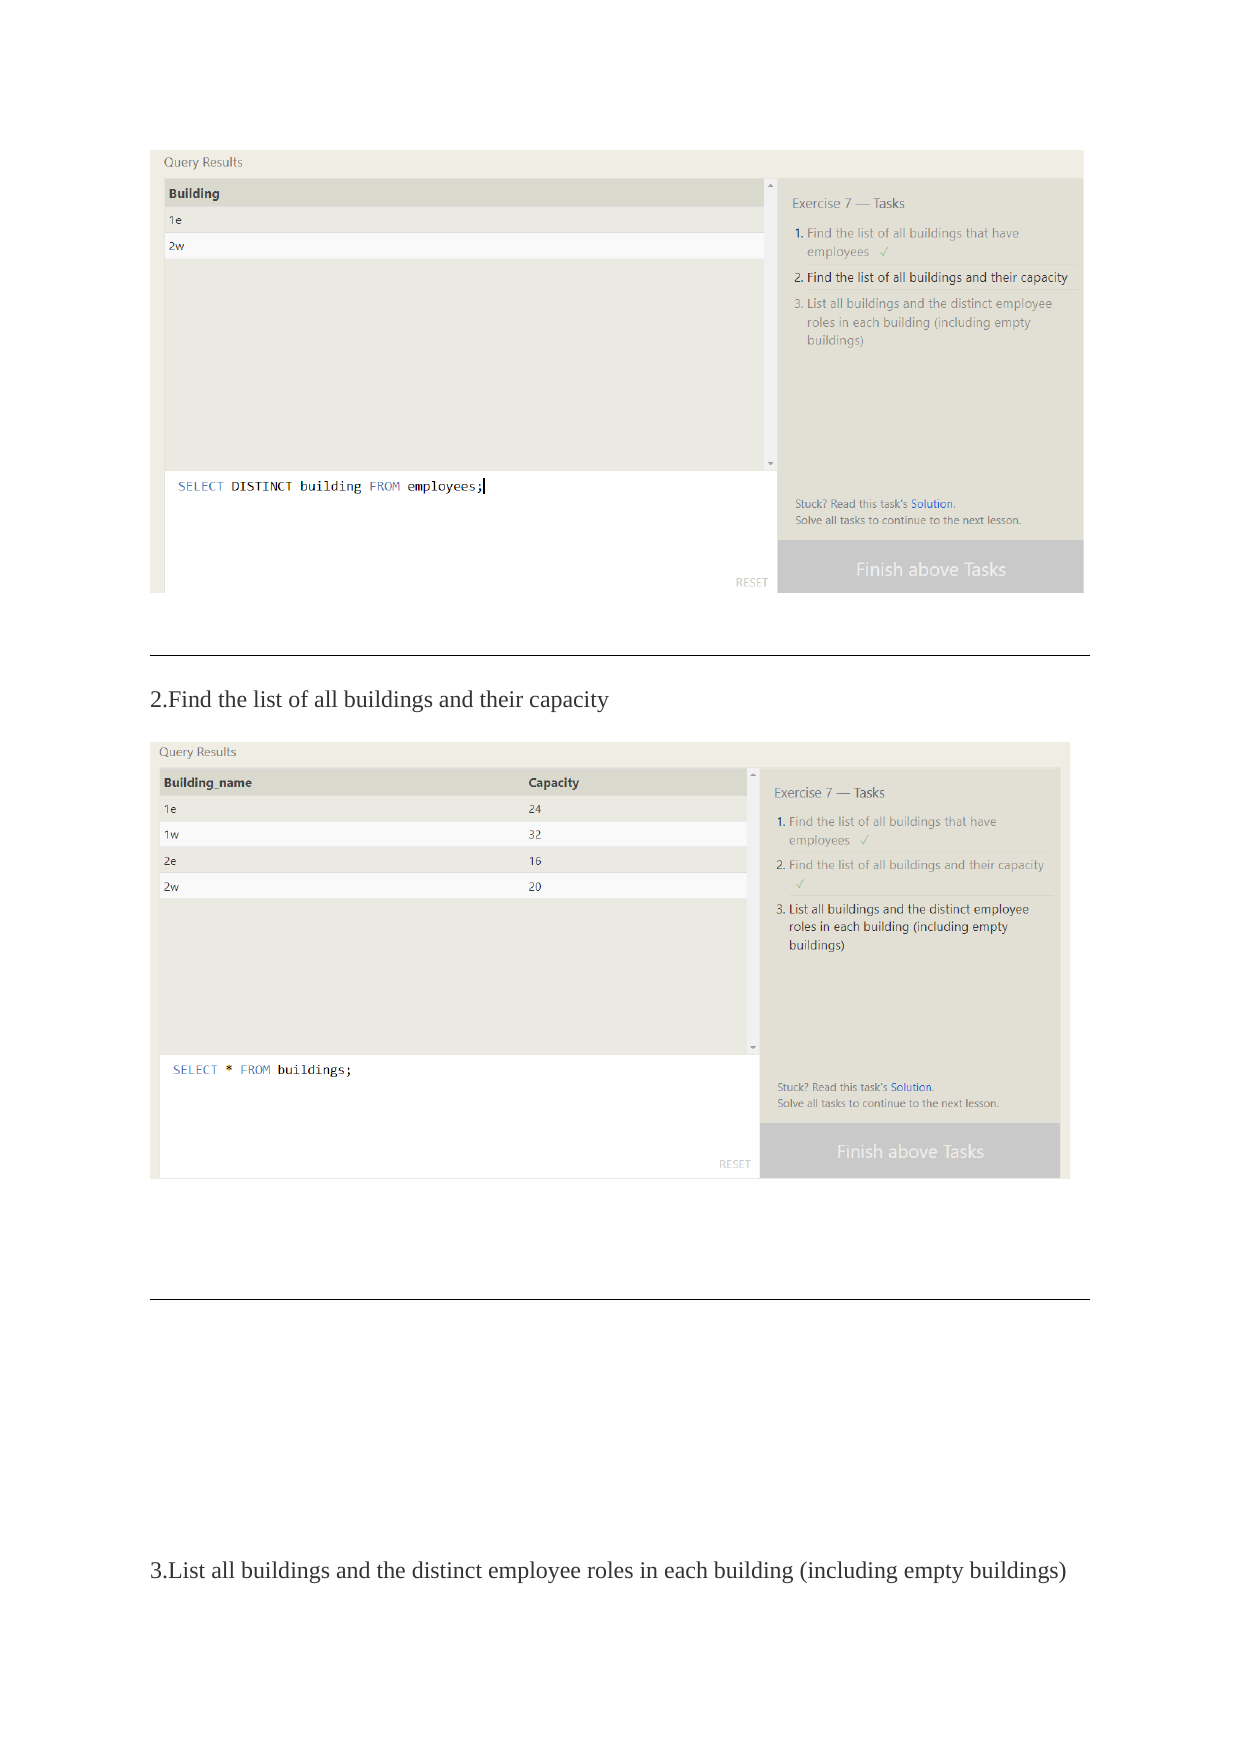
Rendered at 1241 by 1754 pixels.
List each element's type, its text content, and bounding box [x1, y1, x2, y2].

picture [150, 150, 1084, 593]
text 2.Find the list of all buildings and their capacity [150, 685, 1090, 713]
text 3.List all buildings and the distinct employee roles in each building (including empty buildings) [150, 1556, 1090, 1583]
picture [150, 742, 1071, 1179]
